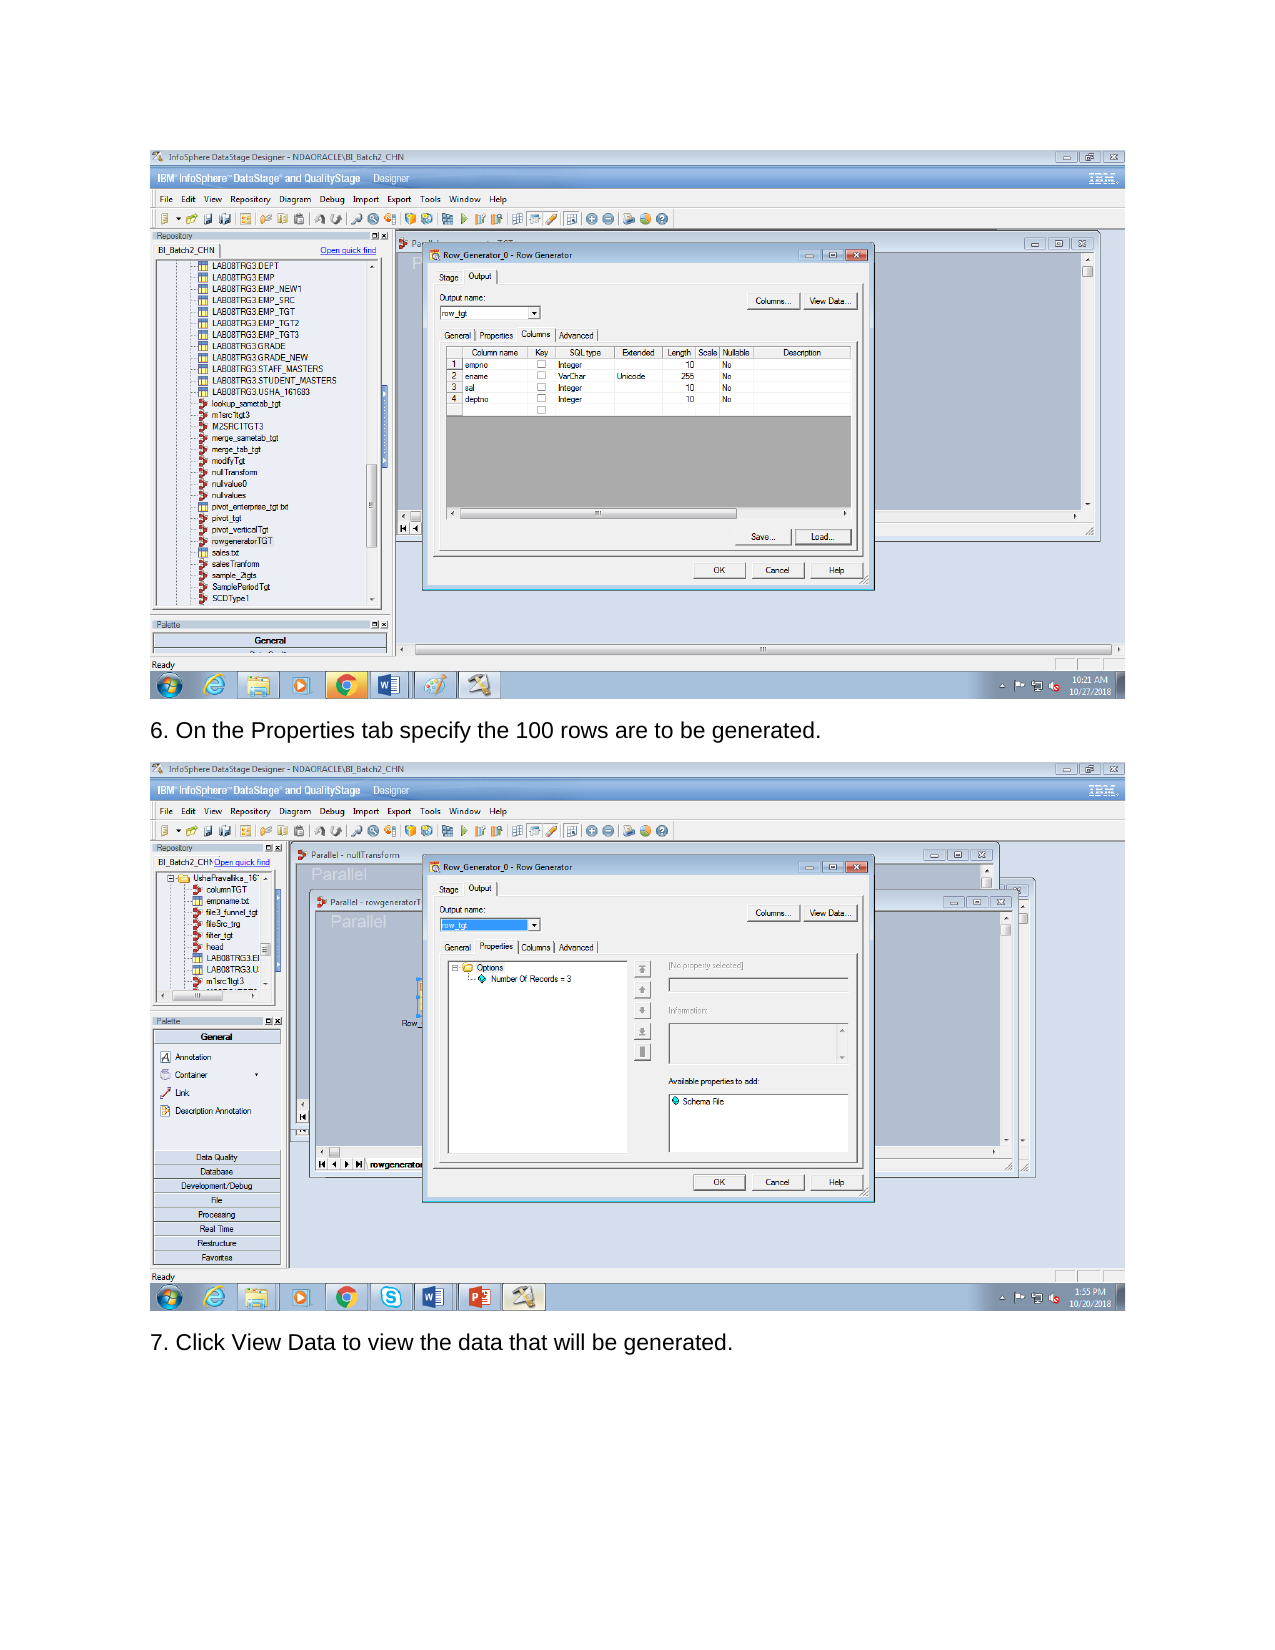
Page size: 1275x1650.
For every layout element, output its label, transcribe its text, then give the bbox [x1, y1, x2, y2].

picture [150, 150, 1125, 699]
text 7. Click View Data to view the data that will be generated. [150, 1329, 1125, 1355]
text 6. On the Properties tab specify the 100 rows are to be generated. [150, 717, 1125, 743]
picture [150, 762, 1125, 1311]
